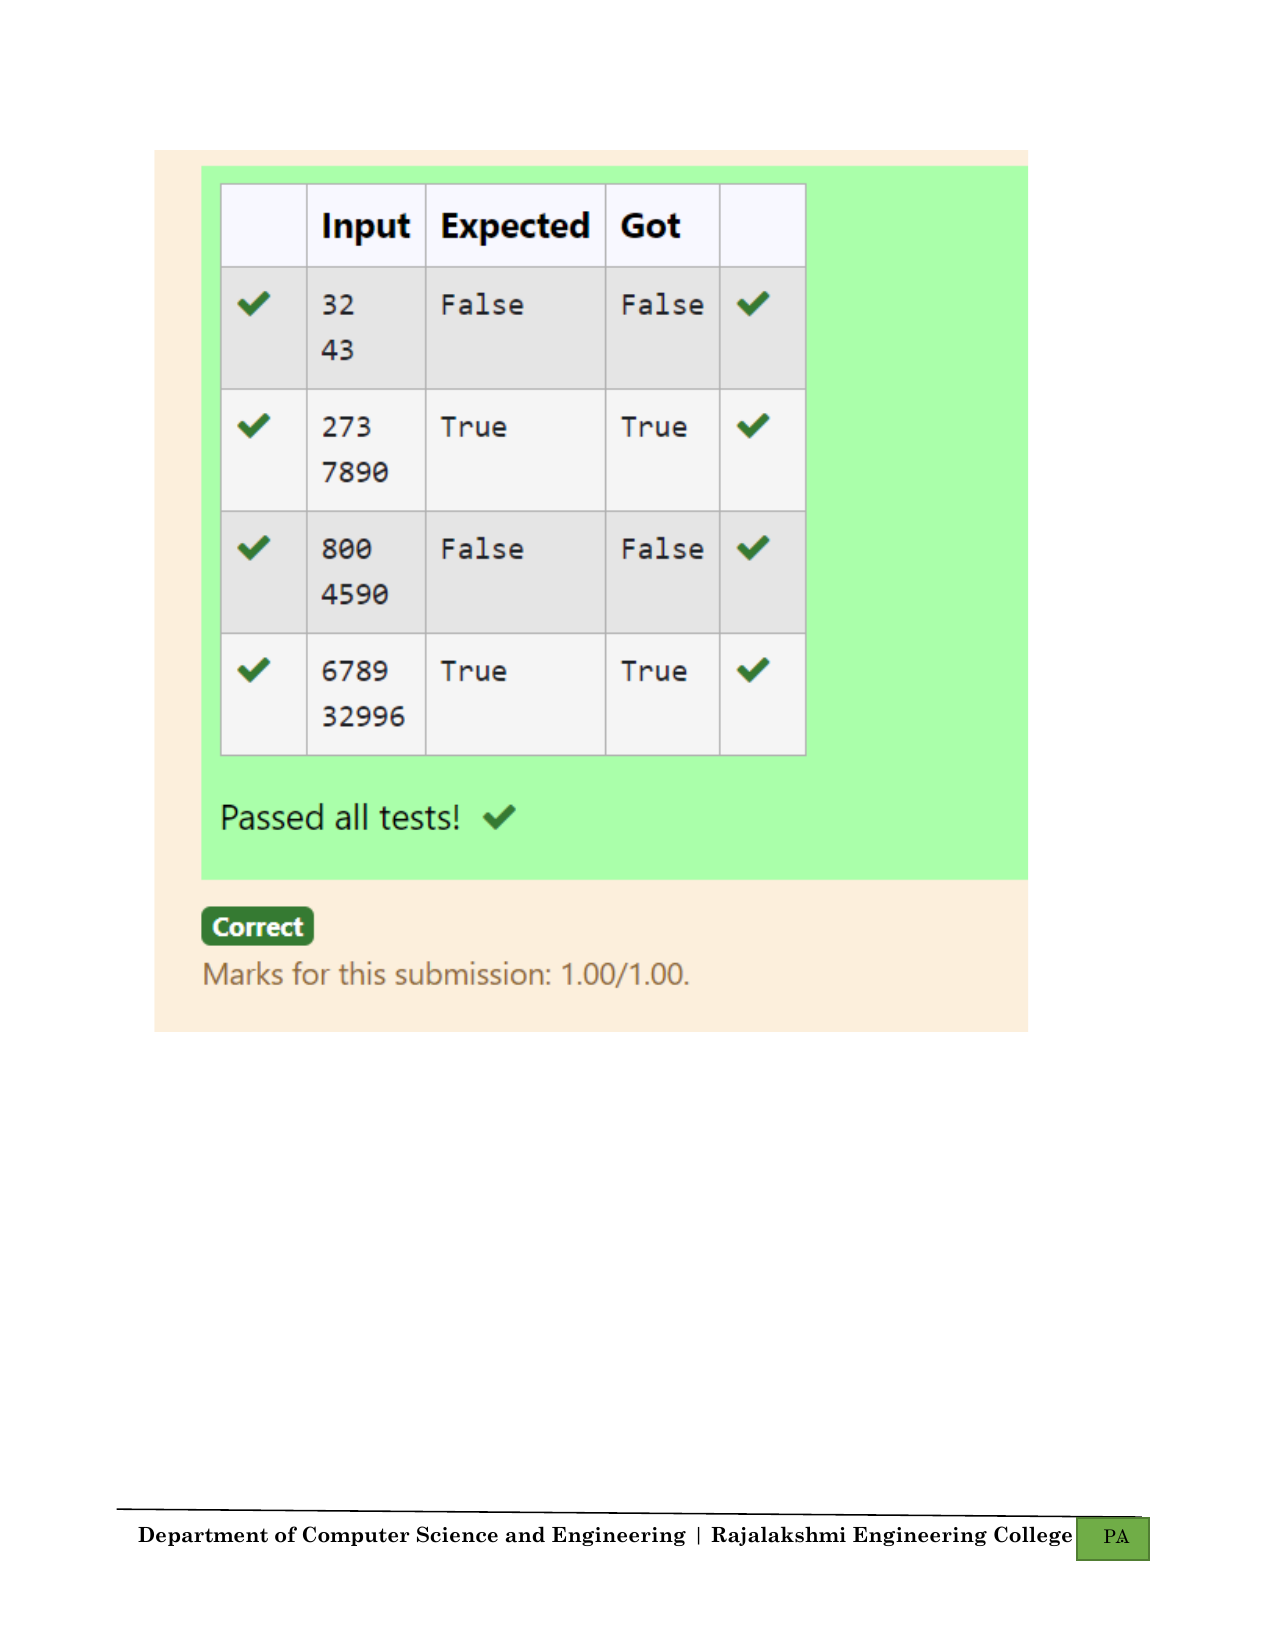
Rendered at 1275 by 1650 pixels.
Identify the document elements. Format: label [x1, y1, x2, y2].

picture [150, 150, 1029, 1032]
